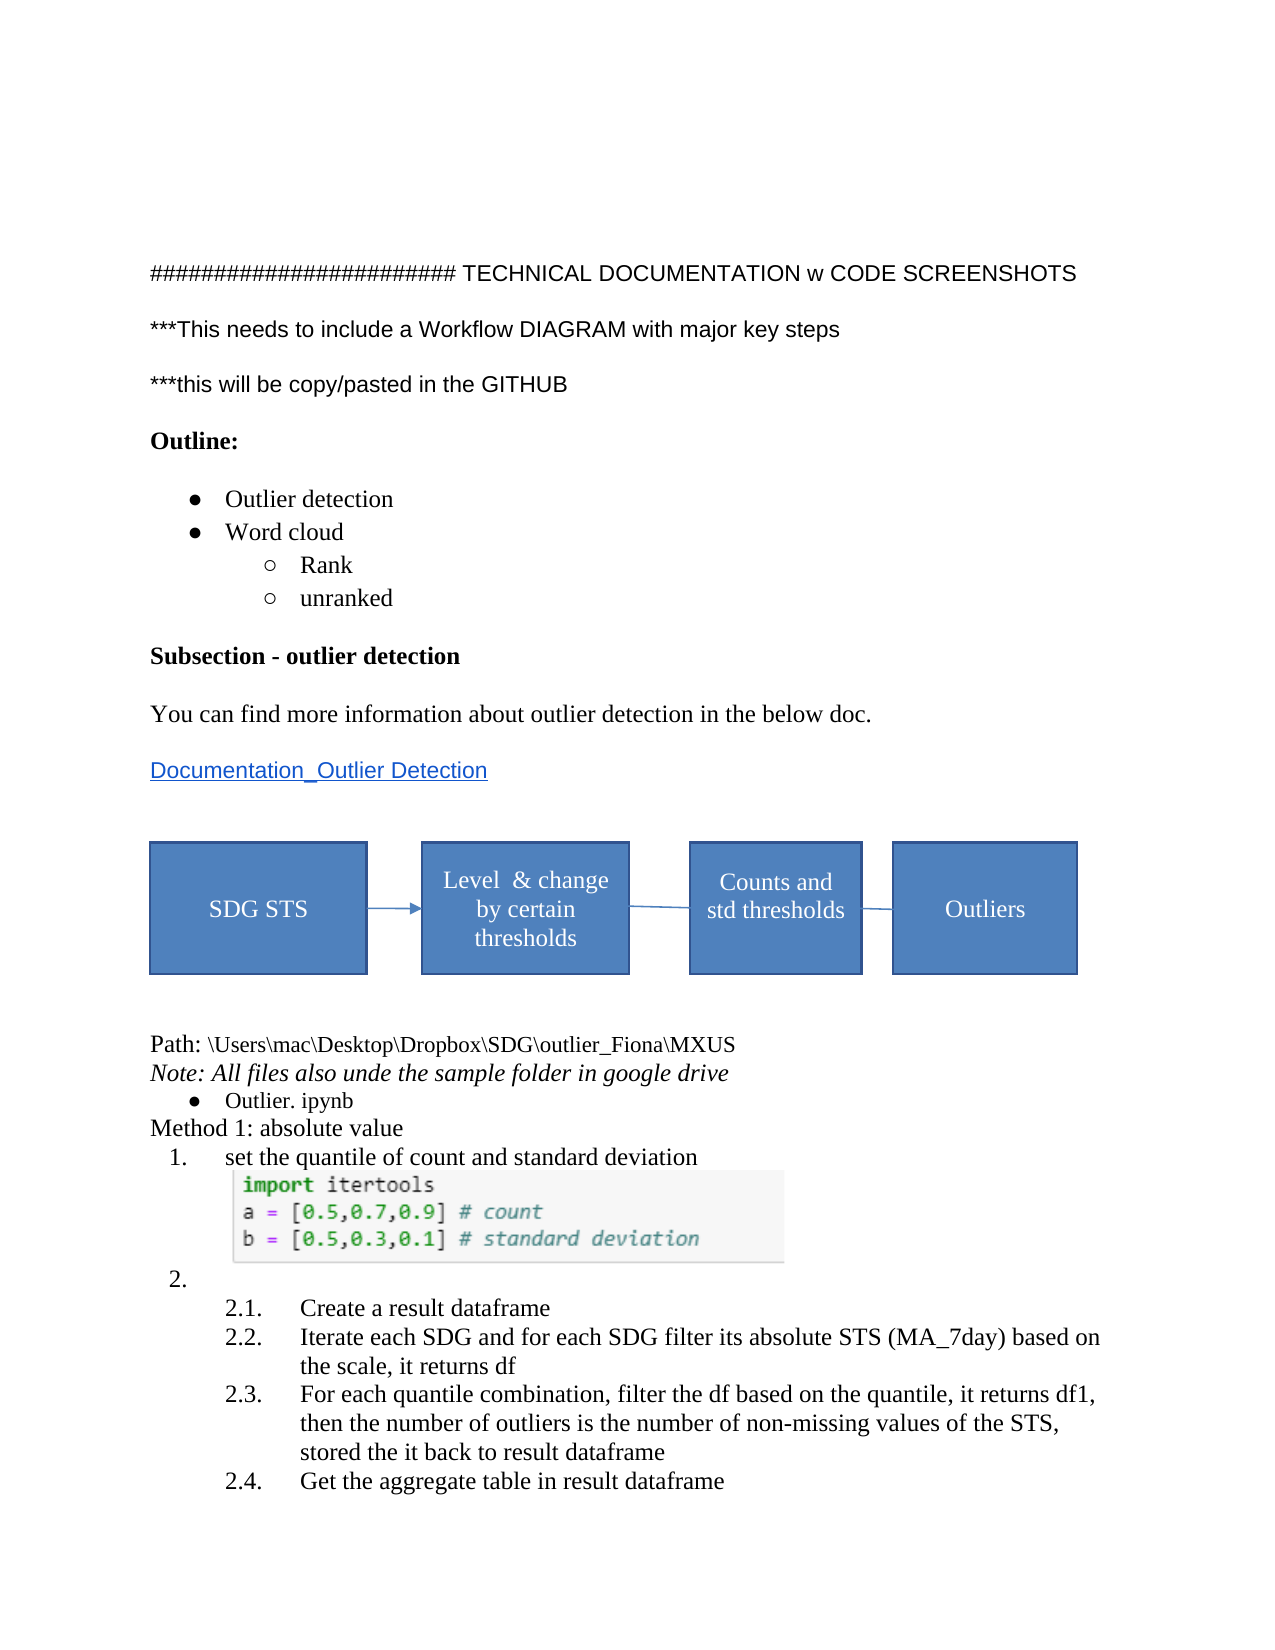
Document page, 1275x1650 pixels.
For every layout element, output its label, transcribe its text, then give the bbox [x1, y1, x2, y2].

picture [225, 1170, 785, 1265]
text Subsection - outlier detection [150, 641, 1125, 670]
list unranked [262, 583, 1125, 612]
list Iterate each SDG and for each SDG filter its absolute STS (MA_7day) based on the scale, it returns df [262, 1322, 1125, 1379]
text Outline: [150, 426, 1125, 455]
list Word cloud [187, 517, 1125, 546]
list Outlier. ipynb [187, 1087, 1125, 1113]
text ######################## TECHNICAL DOCUMENTATION w CODE SCREENSHOTS [150, 260, 1125, 287]
text Method 1: absolute value [150, 1113, 1125, 1142]
list Rank [262, 550, 1125, 579]
text Path: \Users\mac\Desktop\Dropbox\SDG\outlier_Fiona\MXUS [150, 1029, 1125, 1058]
list Get the aggregate table in result dataframe [262, 1466, 1125, 1494]
list Create a result dataframe [262, 1293, 1125, 1322]
text Documentation_Outlier Detection [150, 757, 1125, 783]
list Outlier detection [187, 484, 1125, 513]
list set the quantile of count and standard deviation [187, 1142, 1125, 1171]
list For each quantile combination, filter the df based on the quantile, it returns df1, then the number of outliers is the number of non-missing values of the STS, stored the it back to result dataframe [262, 1379, 1125, 1466]
text ***this will be copy/pasted in the GITHUB [150, 371, 1125, 397]
text ***This needs to include a Workflow DIAGRAM with major key steps [150, 316, 1125, 342]
text You can find more information about outlier detection in the below doc. [150, 699, 1125, 728]
text Note: All files also unde the sample folder in google drive [150, 1058, 1125, 1087]
